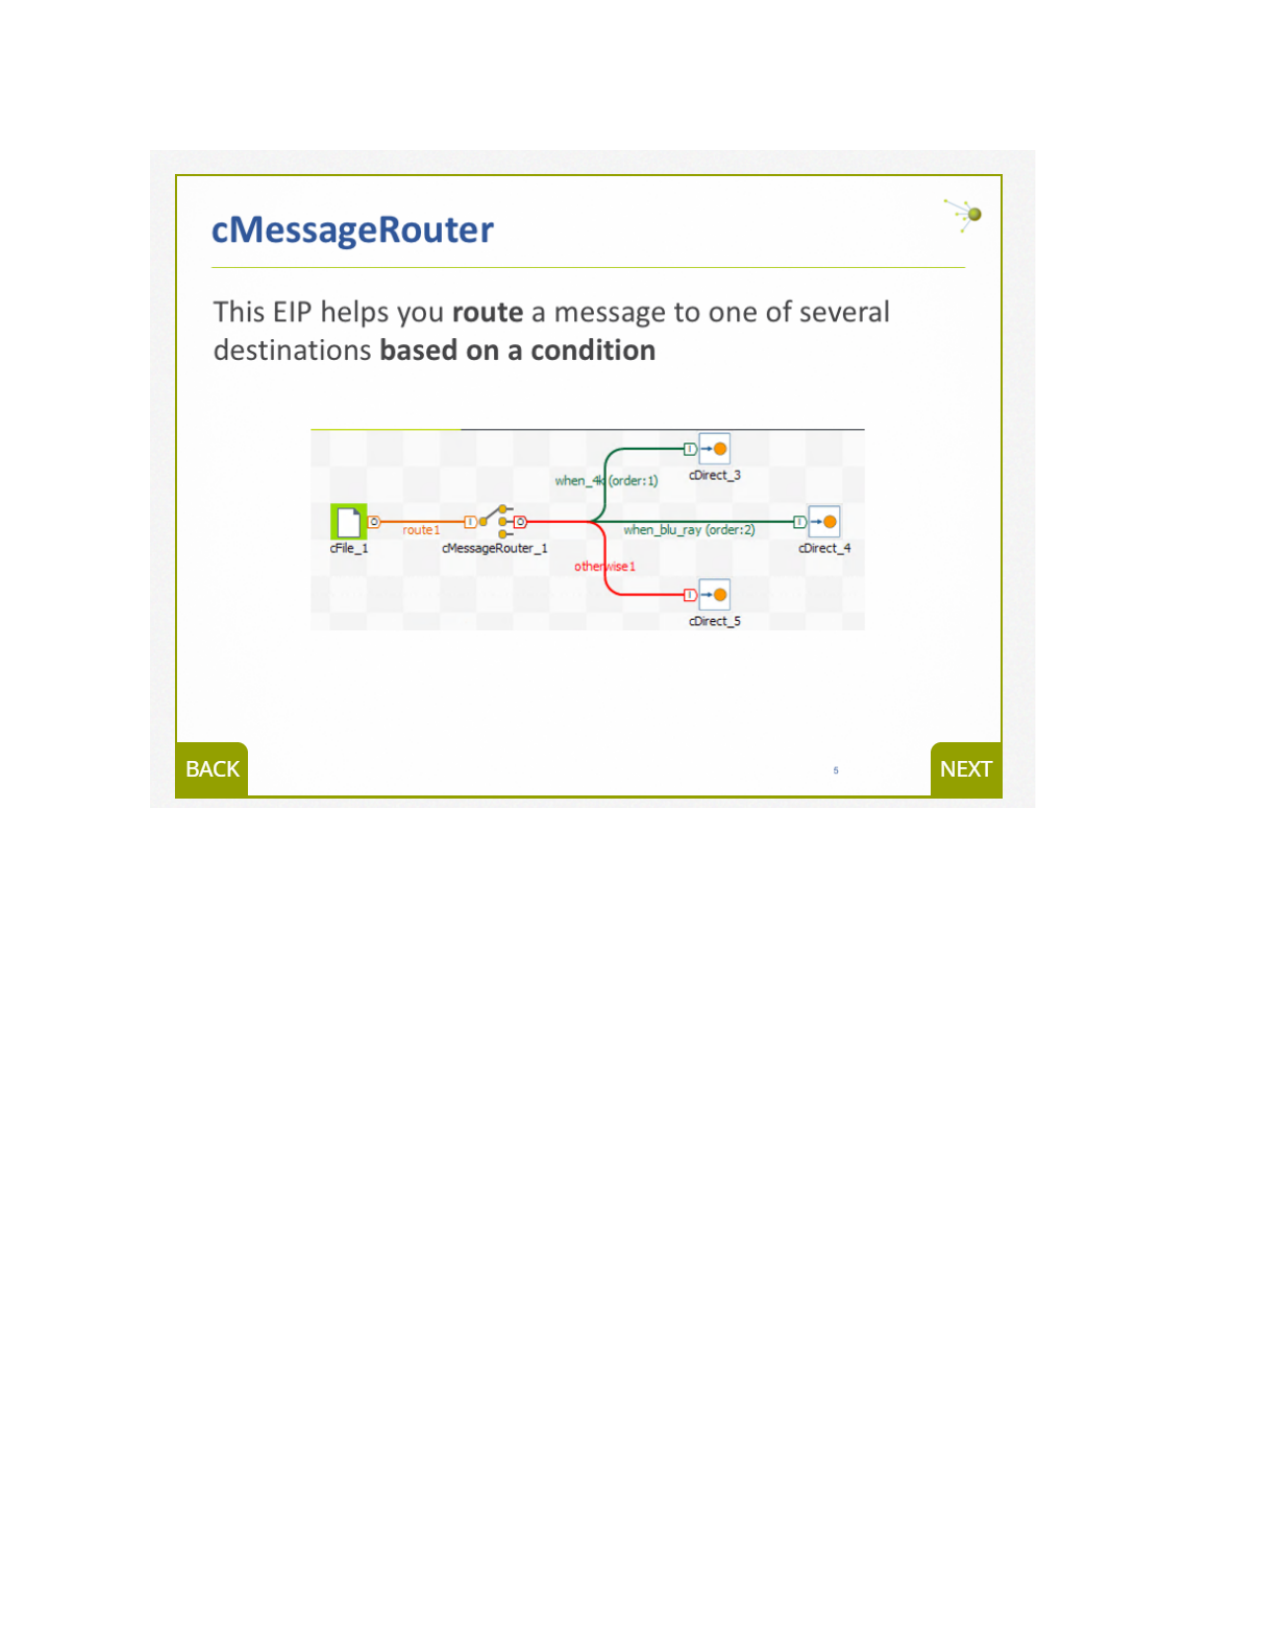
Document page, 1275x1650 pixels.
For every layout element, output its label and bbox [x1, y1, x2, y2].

picture [150, 150, 1036, 808]
